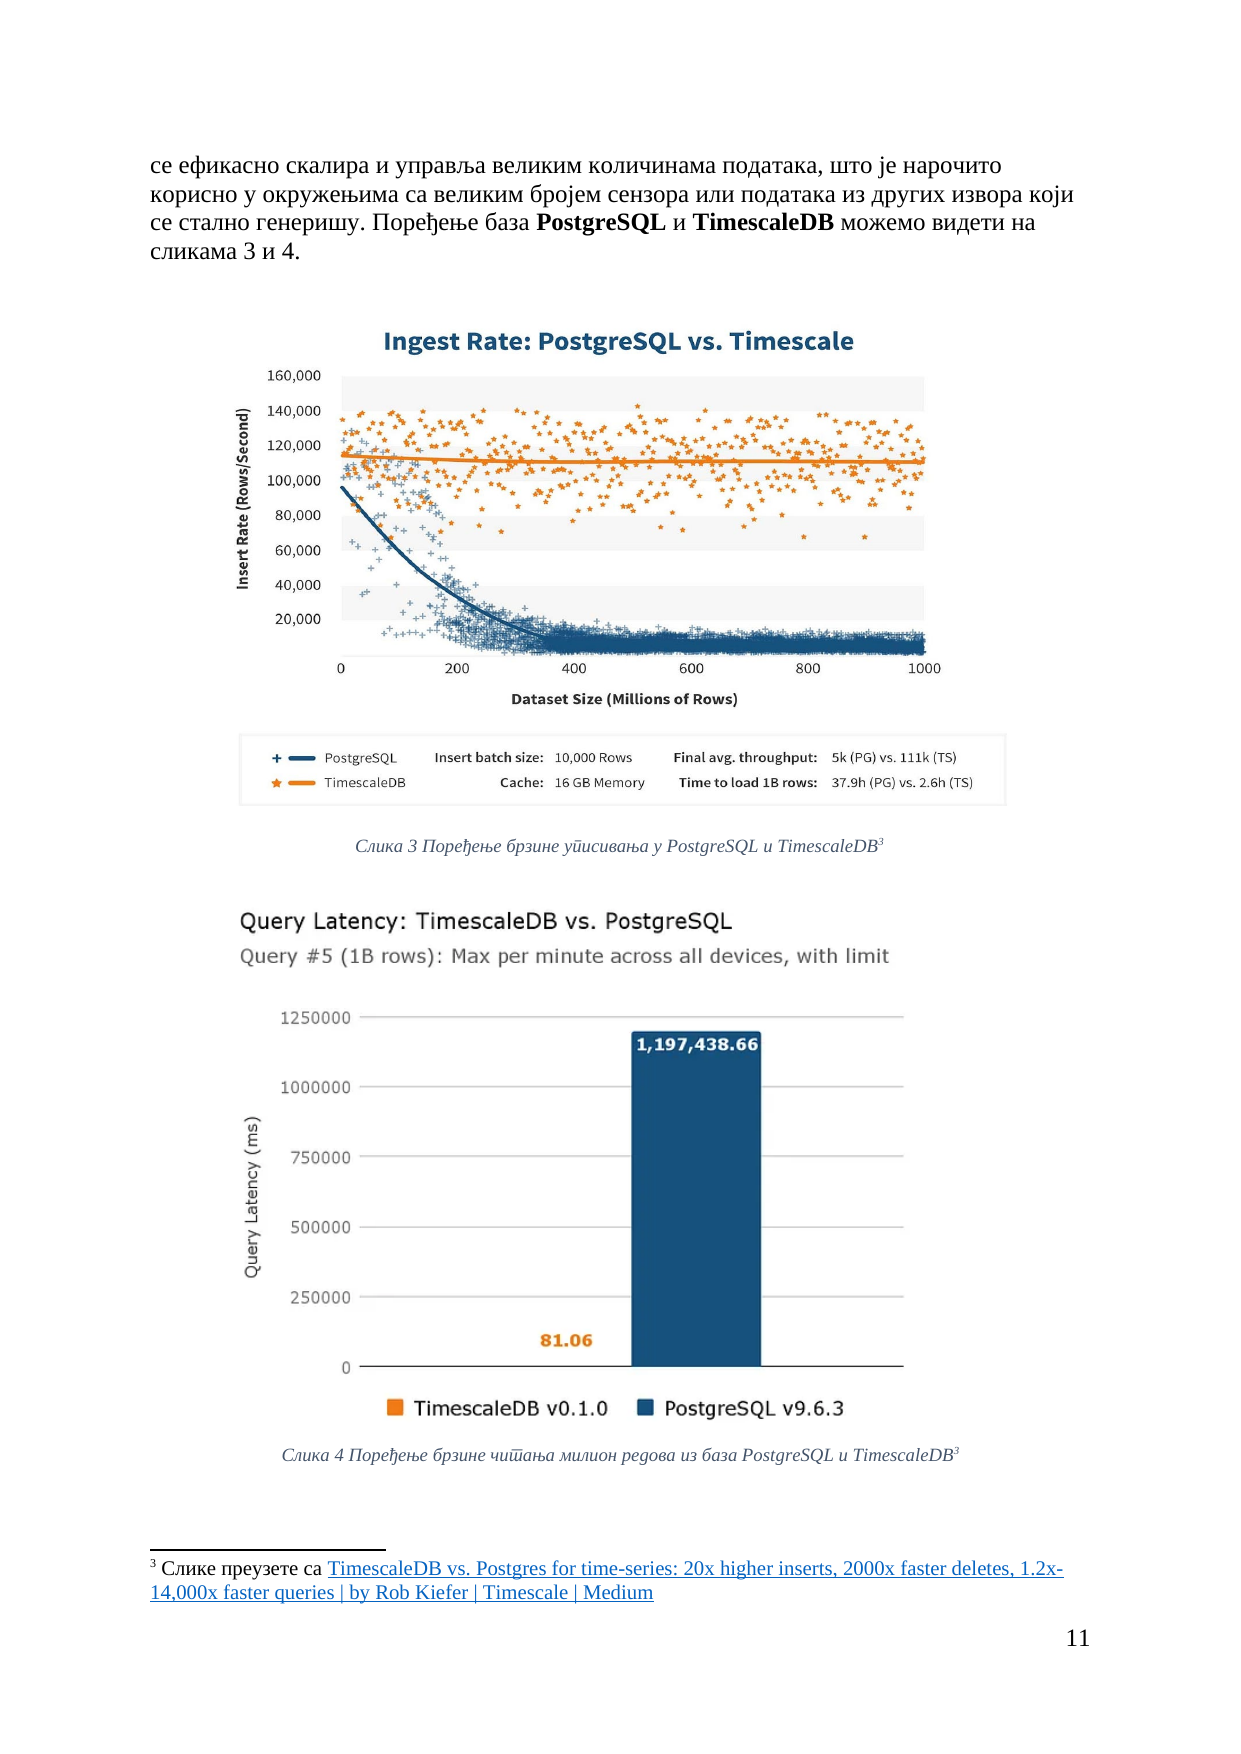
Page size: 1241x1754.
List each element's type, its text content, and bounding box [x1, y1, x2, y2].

text Слика 3 Поређење брзине уписивања у PostgreSQL и TimescaleDB [150, 835, 1090, 856]
picture [216, 294, 1025, 806]
picture [213, 877, 1027, 1445]
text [150, 150, 1090, 265]
text Слика 4 Поређење брзине читања милион редова из база PostgreSQL и TimescaleDB3 [150, 1444, 1090, 1466]
